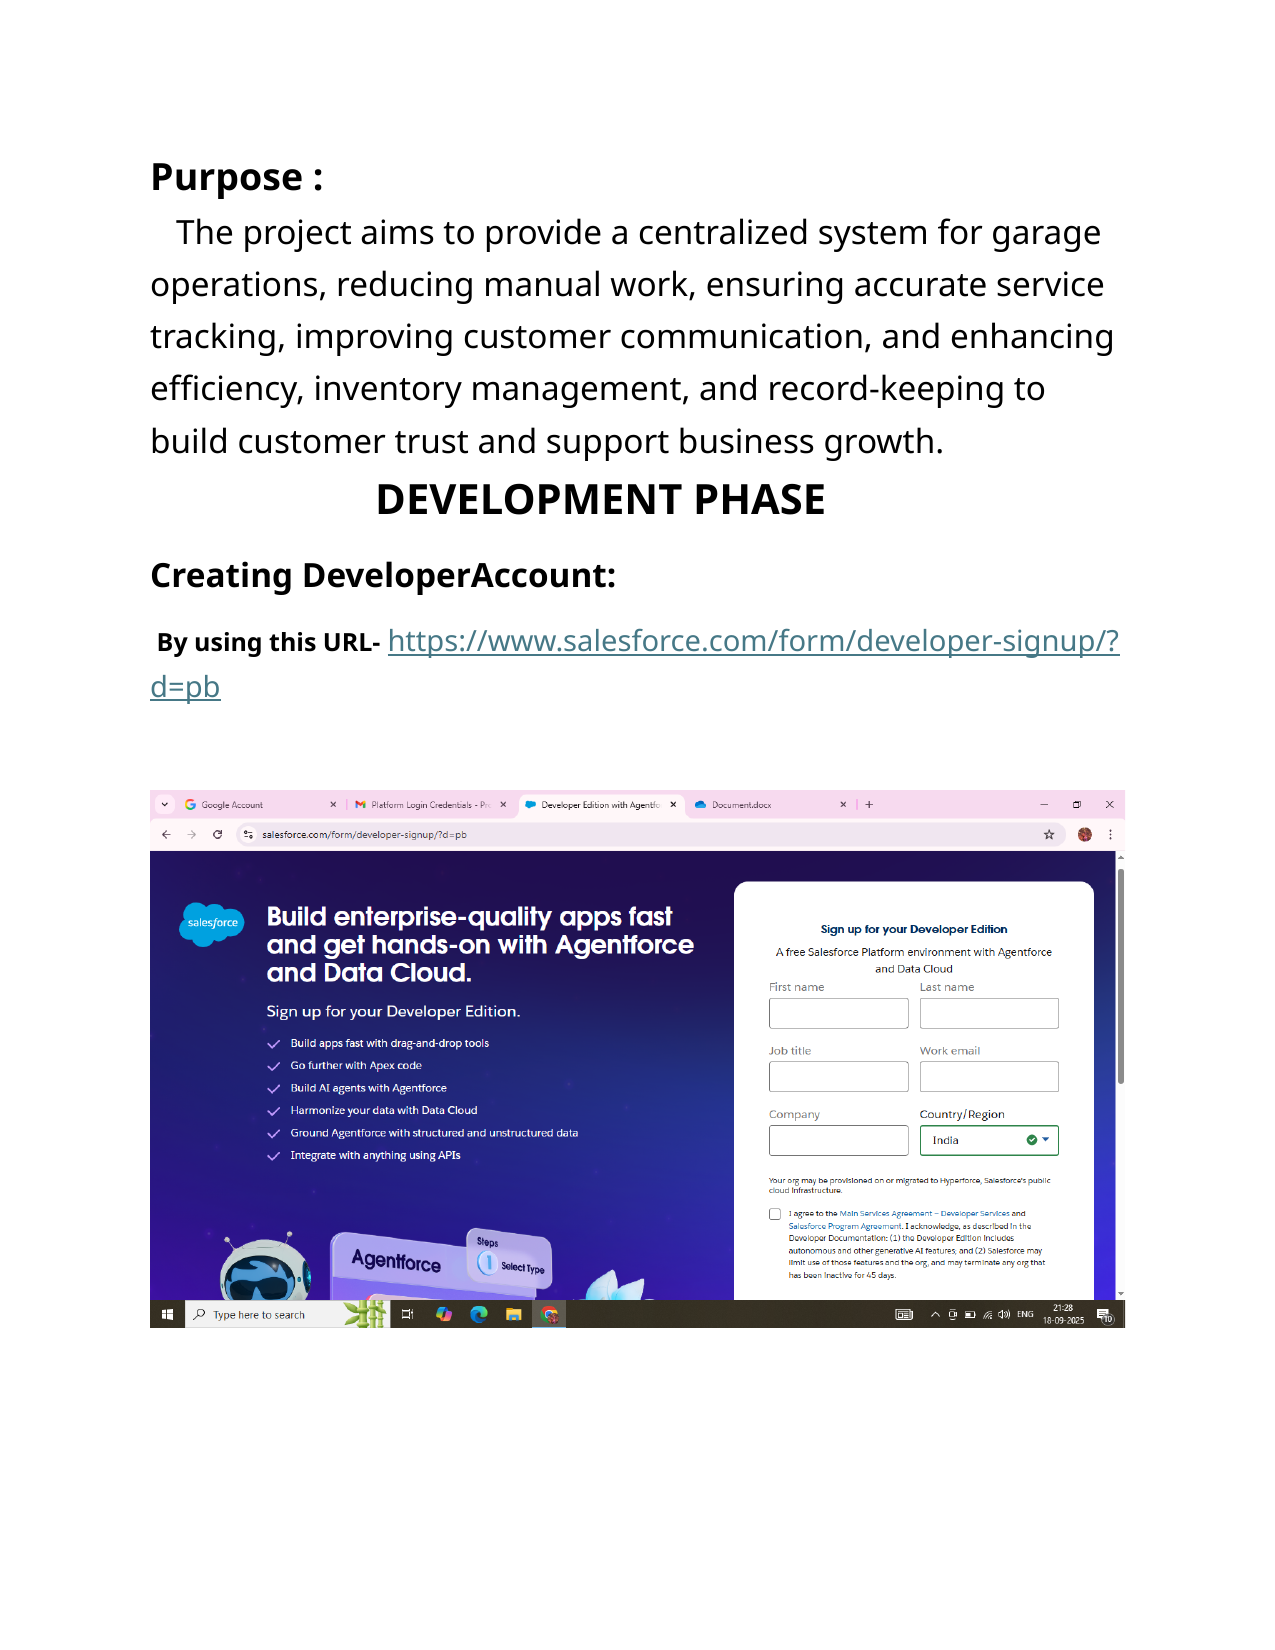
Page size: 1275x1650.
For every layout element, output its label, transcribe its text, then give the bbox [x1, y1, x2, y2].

text Creating DeveloperAccount: [150, 551, 1125, 597]
list The project aims to provide a centralized system for garage operations, reducing manual work, ensuring accurate service tracking, improving customer communication, and enhancing efficiency, inventory management, and record-keeping to build customer trust and support business growth. [150, 209, 1125, 463]
list Purpose : [150, 150, 1125, 201]
list DEVELOPMENT PHASE [300, 469, 1125, 526]
text By using this URL- https://www.salesforce.com/form/developer-signup/?d=pb [150, 620, 1125, 706]
picture [150, 790, 1125, 1328]
